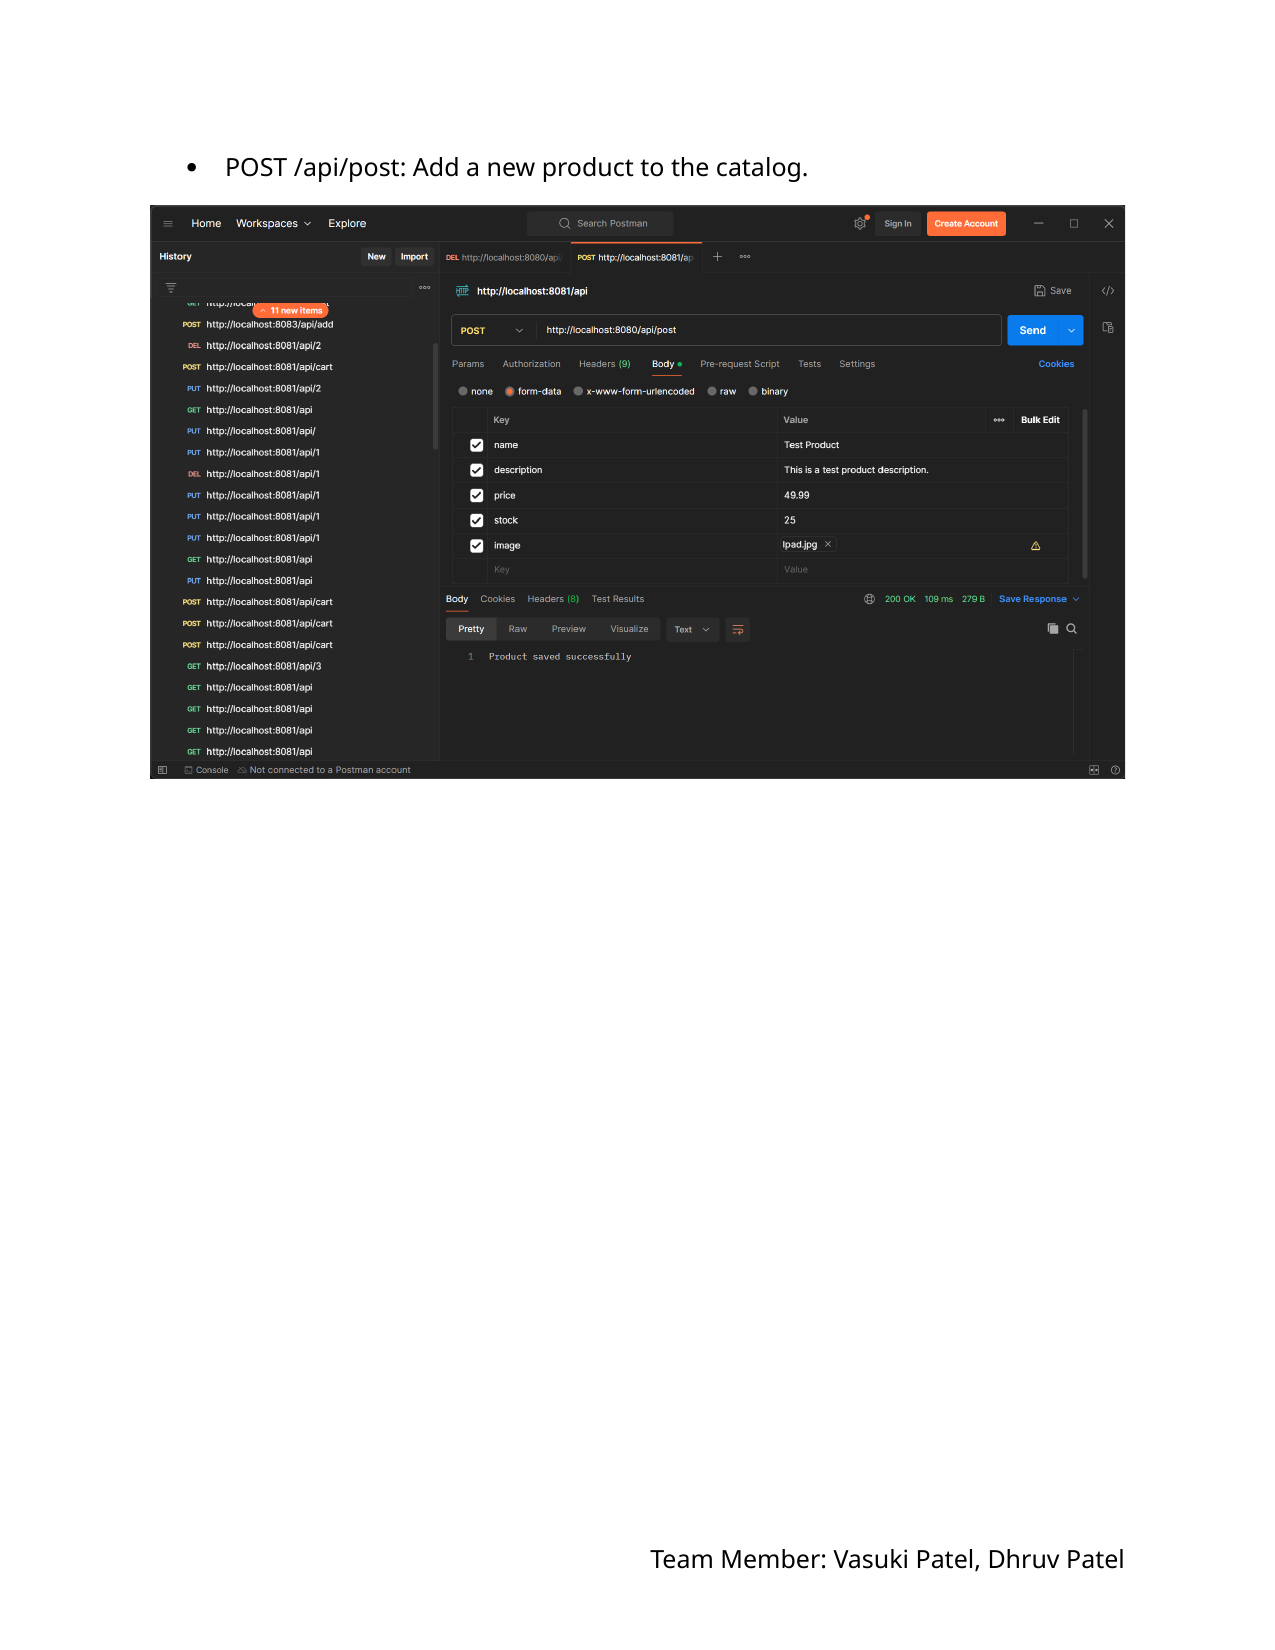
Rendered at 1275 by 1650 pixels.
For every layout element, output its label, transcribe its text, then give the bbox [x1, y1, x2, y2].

picture [150, 205, 1125, 779]
list POST /api/post: Add a new product to the catalog. [187, 150, 1125, 184]
